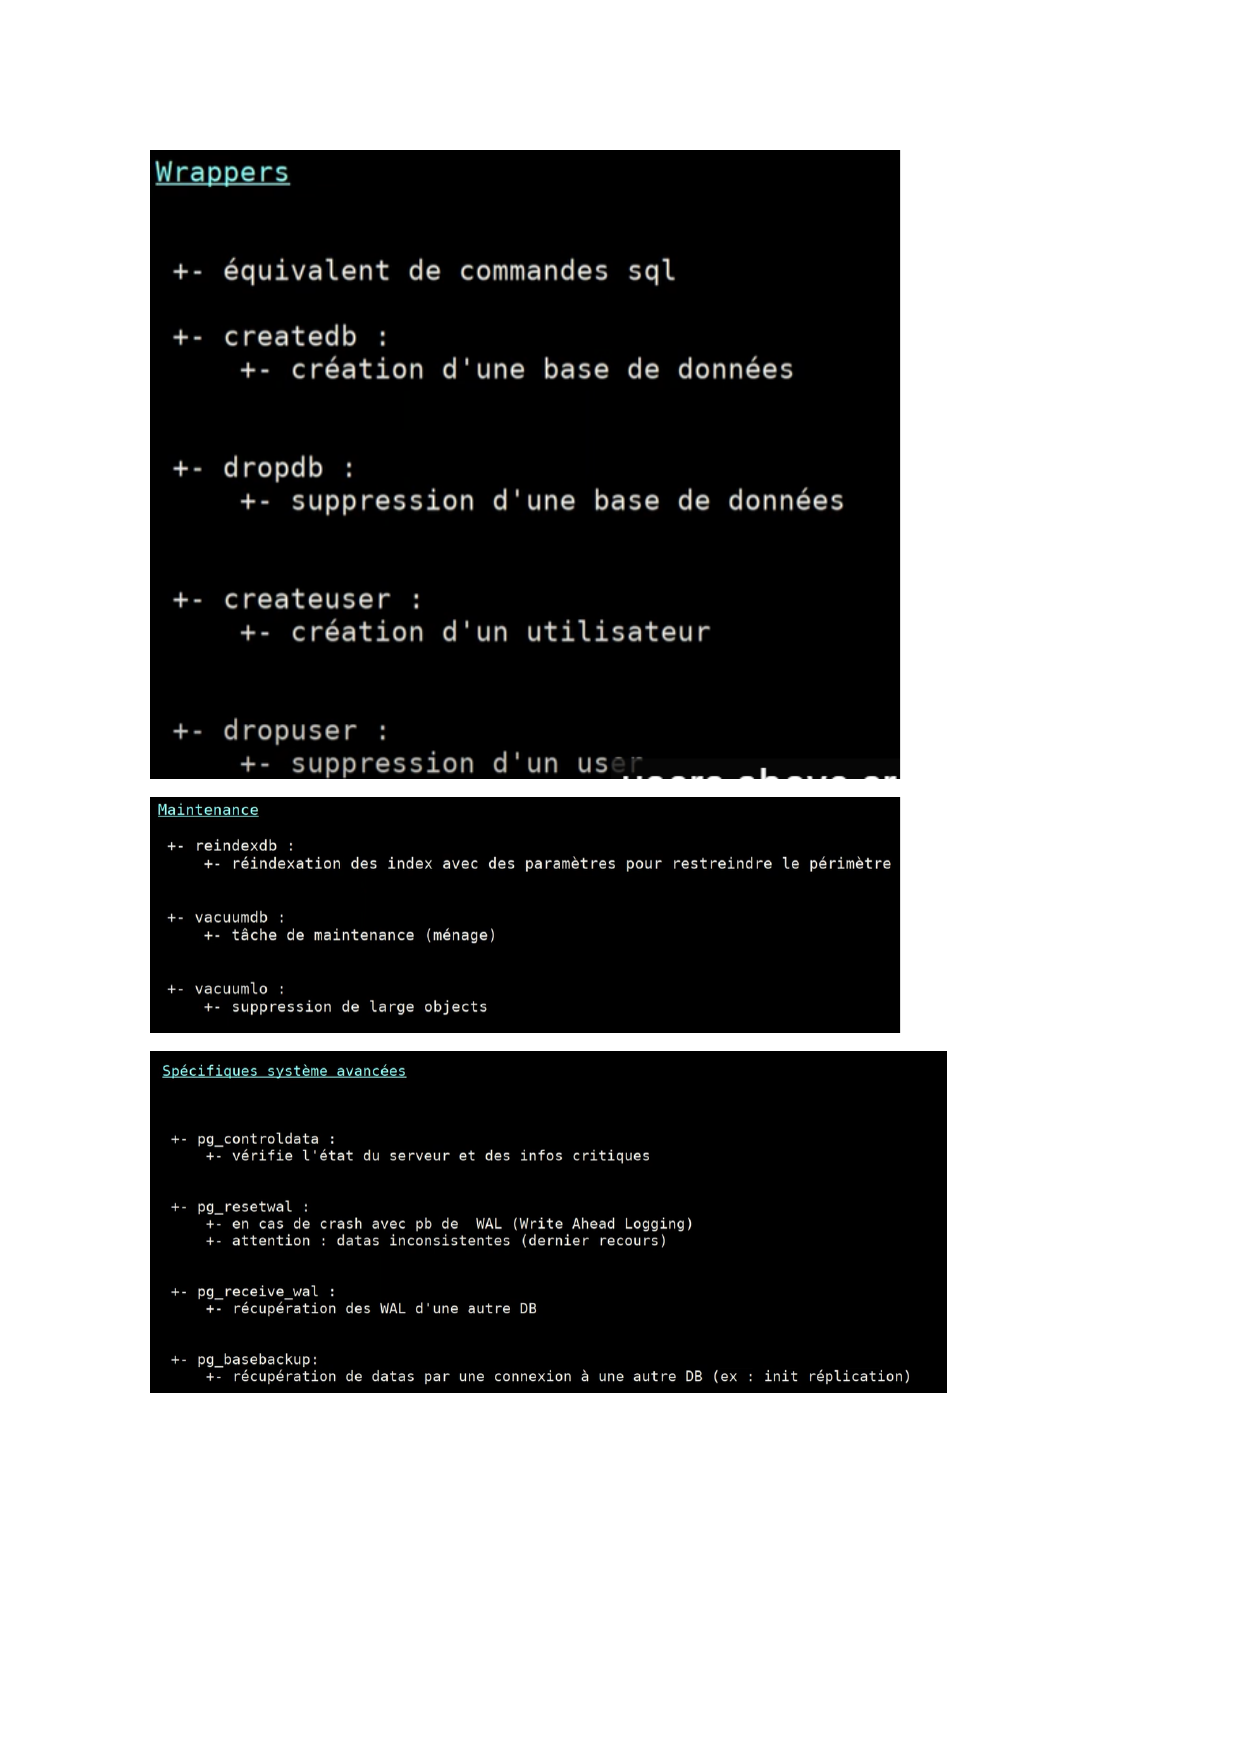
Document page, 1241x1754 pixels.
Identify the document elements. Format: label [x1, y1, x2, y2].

picture [150, 1051, 947, 1393]
picture [150, 150, 901, 779]
picture [150, 797, 901, 1033]
